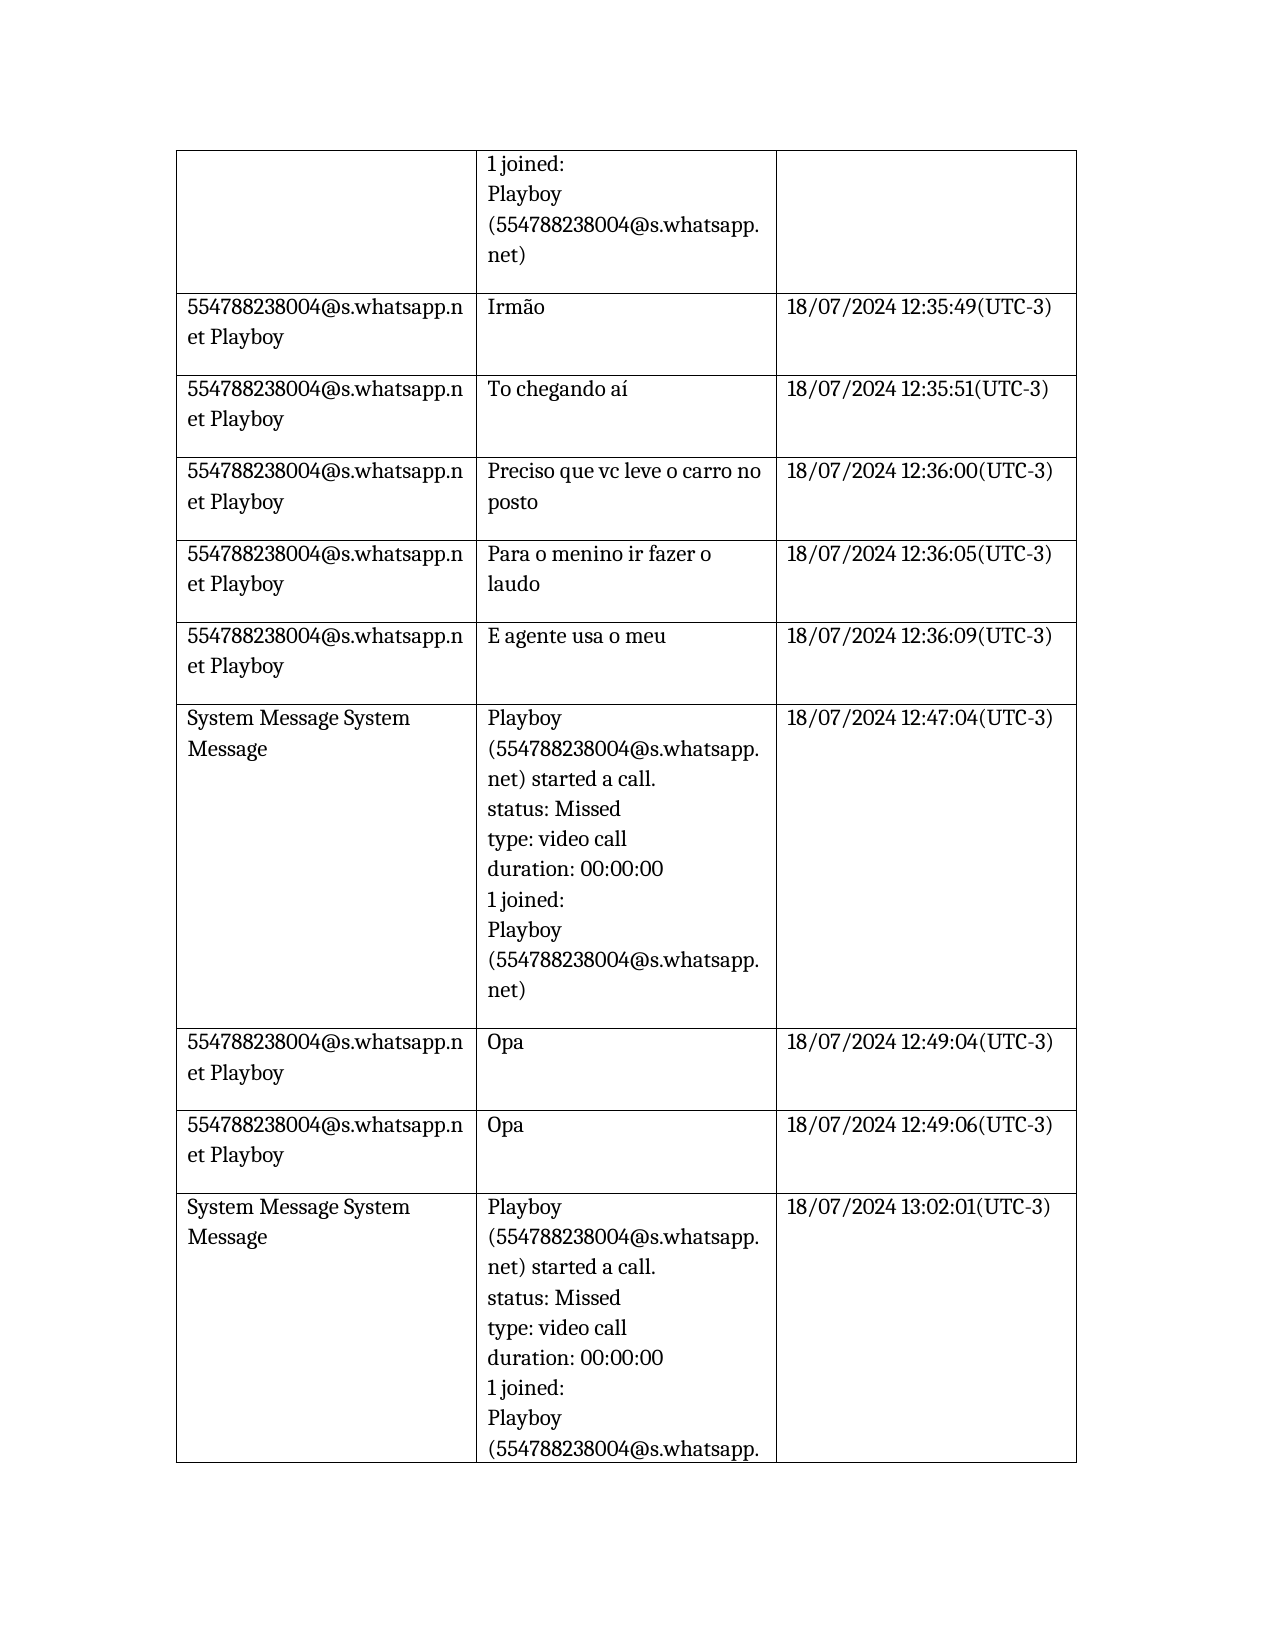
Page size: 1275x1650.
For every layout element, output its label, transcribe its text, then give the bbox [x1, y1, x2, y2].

table_cell Preciso que vc leve o carro no posto [477, 458, 776, 539]
table_cell 554788238004@s.whatsapp.net Playboy [177, 541, 476, 622]
table_cell To chegando aí [477, 376, 776, 457]
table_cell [477, 151, 776, 293]
table_cell 18/07/2024 12:47:04(UTC-3) [777, 705, 1076, 1028]
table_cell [477, 1194, 776, 1462]
table_cell 554788238004@s.whatsapp.net Playboy [177, 294, 476, 375]
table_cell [777, 151, 1076, 293]
table_cell 18/07/2024 12:36:09(UTC-3) [777, 623, 1076, 704]
table_cell 554788238004@s.whatsapp.net Playboy [177, 1111, 476, 1193]
table_cell Opa [477, 1111, 776, 1193]
table_cell Irmão [477, 294, 776, 375]
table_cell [777, 1194, 1076, 1462]
table_cell 18/07/2024 12:49:06(UTC-3) [777, 1111, 1076, 1193]
table_cell 18/07/2024 12:36:00(UTC-3) [777, 458, 1076, 539]
table_cell 18/07/2024 12:49:04(UTC-3) [777, 1029, 1076, 1110]
table_cell 554788238004@s.whatsapp.net Playboy [177, 458, 476, 539]
table_cell 18/07/2024 12:35:49(UTC-3) [777, 294, 1076, 375]
table_cell 18/07/2024 12:35:51(UTC-3) [777, 376, 1076, 457]
table_cell 554788238004@s.whatsapp.net Playboy [177, 1029, 476, 1110]
table_cell Opa [477, 1029, 776, 1110]
table_cell Para o menino ir fazer o laudo [477, 541, 776, 622]
table_cell 554788238004@s.whatsapp.net Playboy [177, 376, 476, 457]
table_cell System Message System Message [177, 705, 476, 1028]
table_cell 18/07/2024 12:36:05(UTC-3) [777, 541, 1076, 622]
table_cell 554788238004@s.whatsapp.net Playboy [177, 623, 476, 704]
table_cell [177, 151, 476, 293]
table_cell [177, 1194, 476, 1462]
table_cell E agente usa o meu [477, 623, 776, 704]
